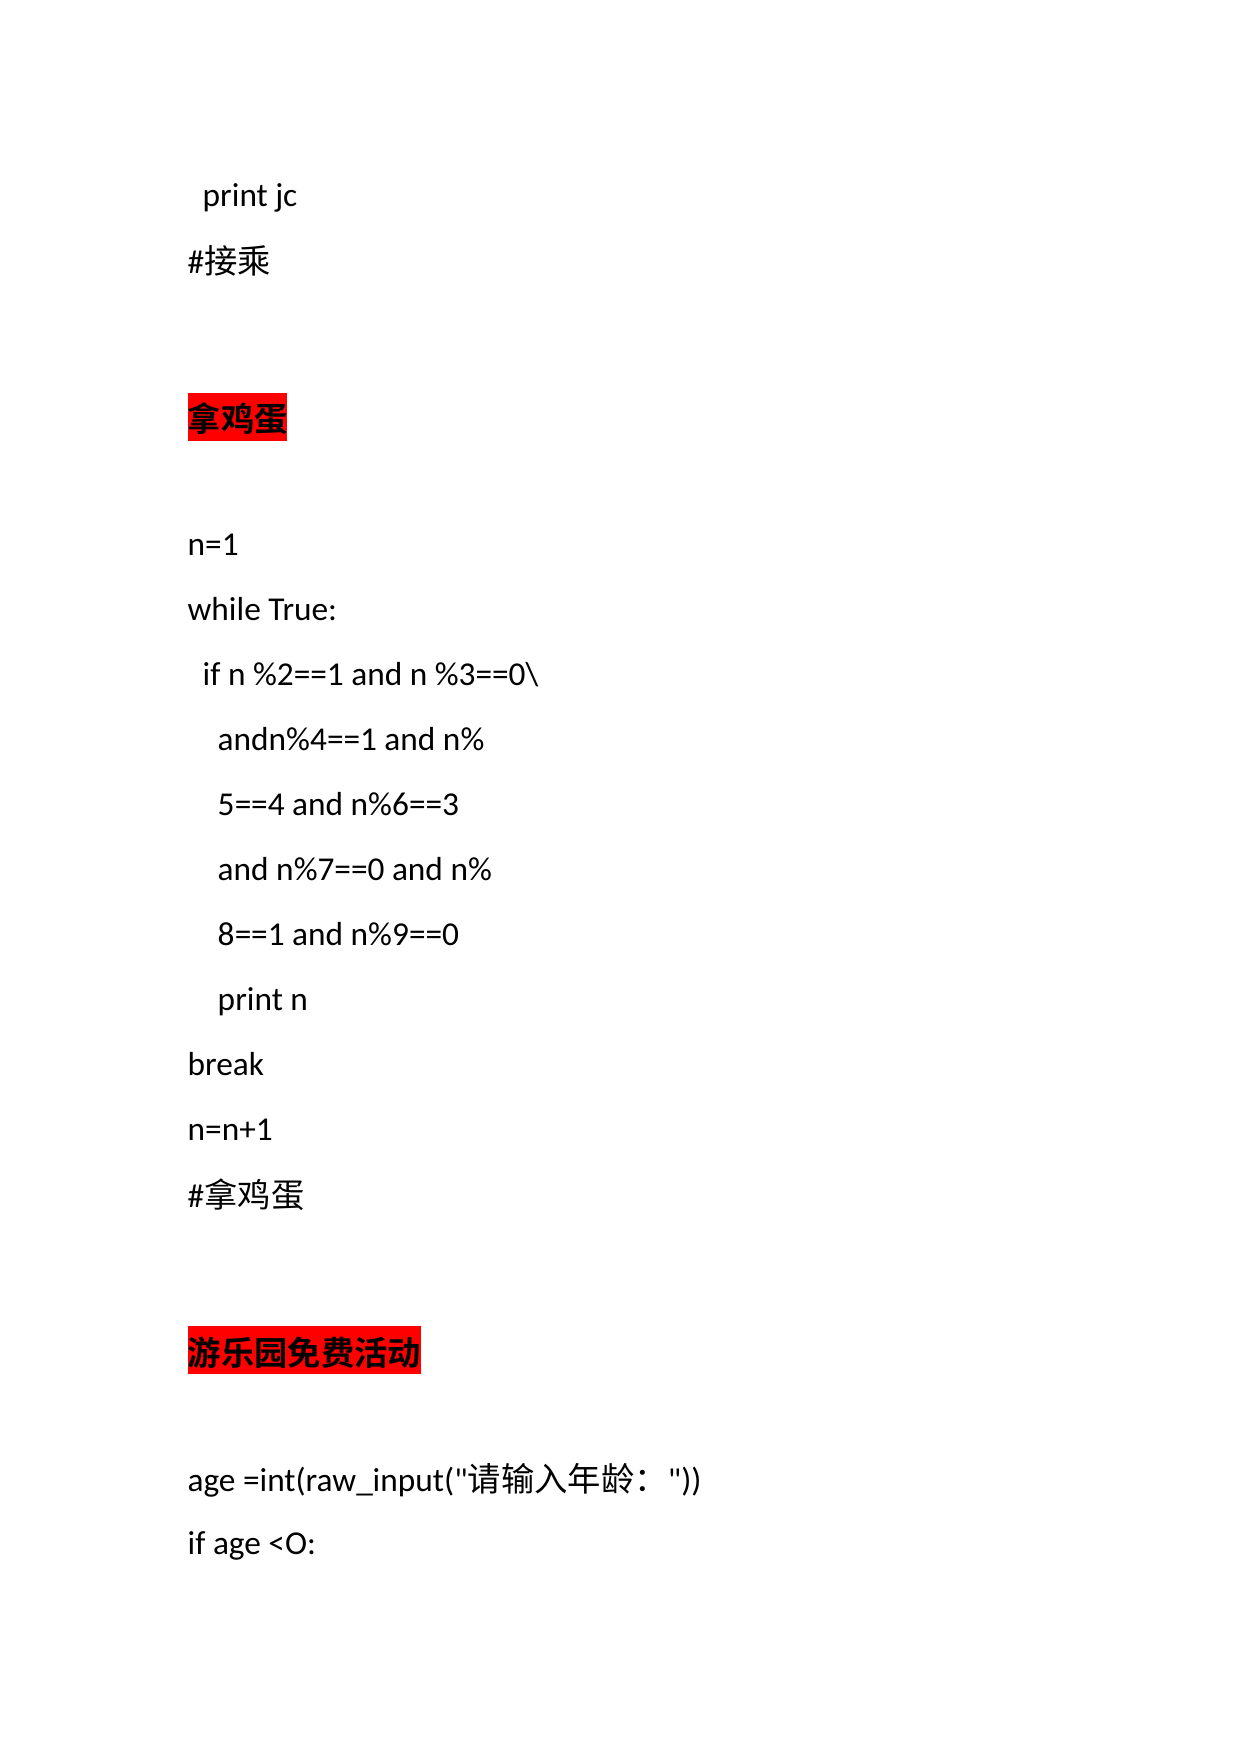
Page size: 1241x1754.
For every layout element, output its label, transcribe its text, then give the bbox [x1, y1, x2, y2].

text n=n+1 [187, 1096, 1053, 1161]
text 8==1 and n%9==0 [187, 901, 1053, 966]
text andn%4==1 and n% [187, 706, 1053, 771]
text and n%7==0 and n% [187, 836, 1053, 901]
text if n %2==1 and n %3==0\ [187, 641, 1053, 706]
text n=1 [187, 511, 1053, 576]
text print n [187, 966, 1053, 1031]
text #拿鸡蛋 [187, 1161, 1053, 1226]
subtitle 拿鸡蛋 [187, 384, 1053, 449]
subtitle 游乐园免费活动 [187, 1318, 1053, 1383]
text age =int(raw_input("请输入年龄：")) [187, 1445, 1053, 1510]
text print jc [187, 162, 1053, 227]
text break [187, 1031, 1053, 1096]
text 5==4 and n%6==3 [187, 771, 1053, 836]
text if age <O: [187, 1510, 1053, 1575]
text #接乘 [187, 227, 1053, 292]
text while True: [187, 576, 1053, 641]
